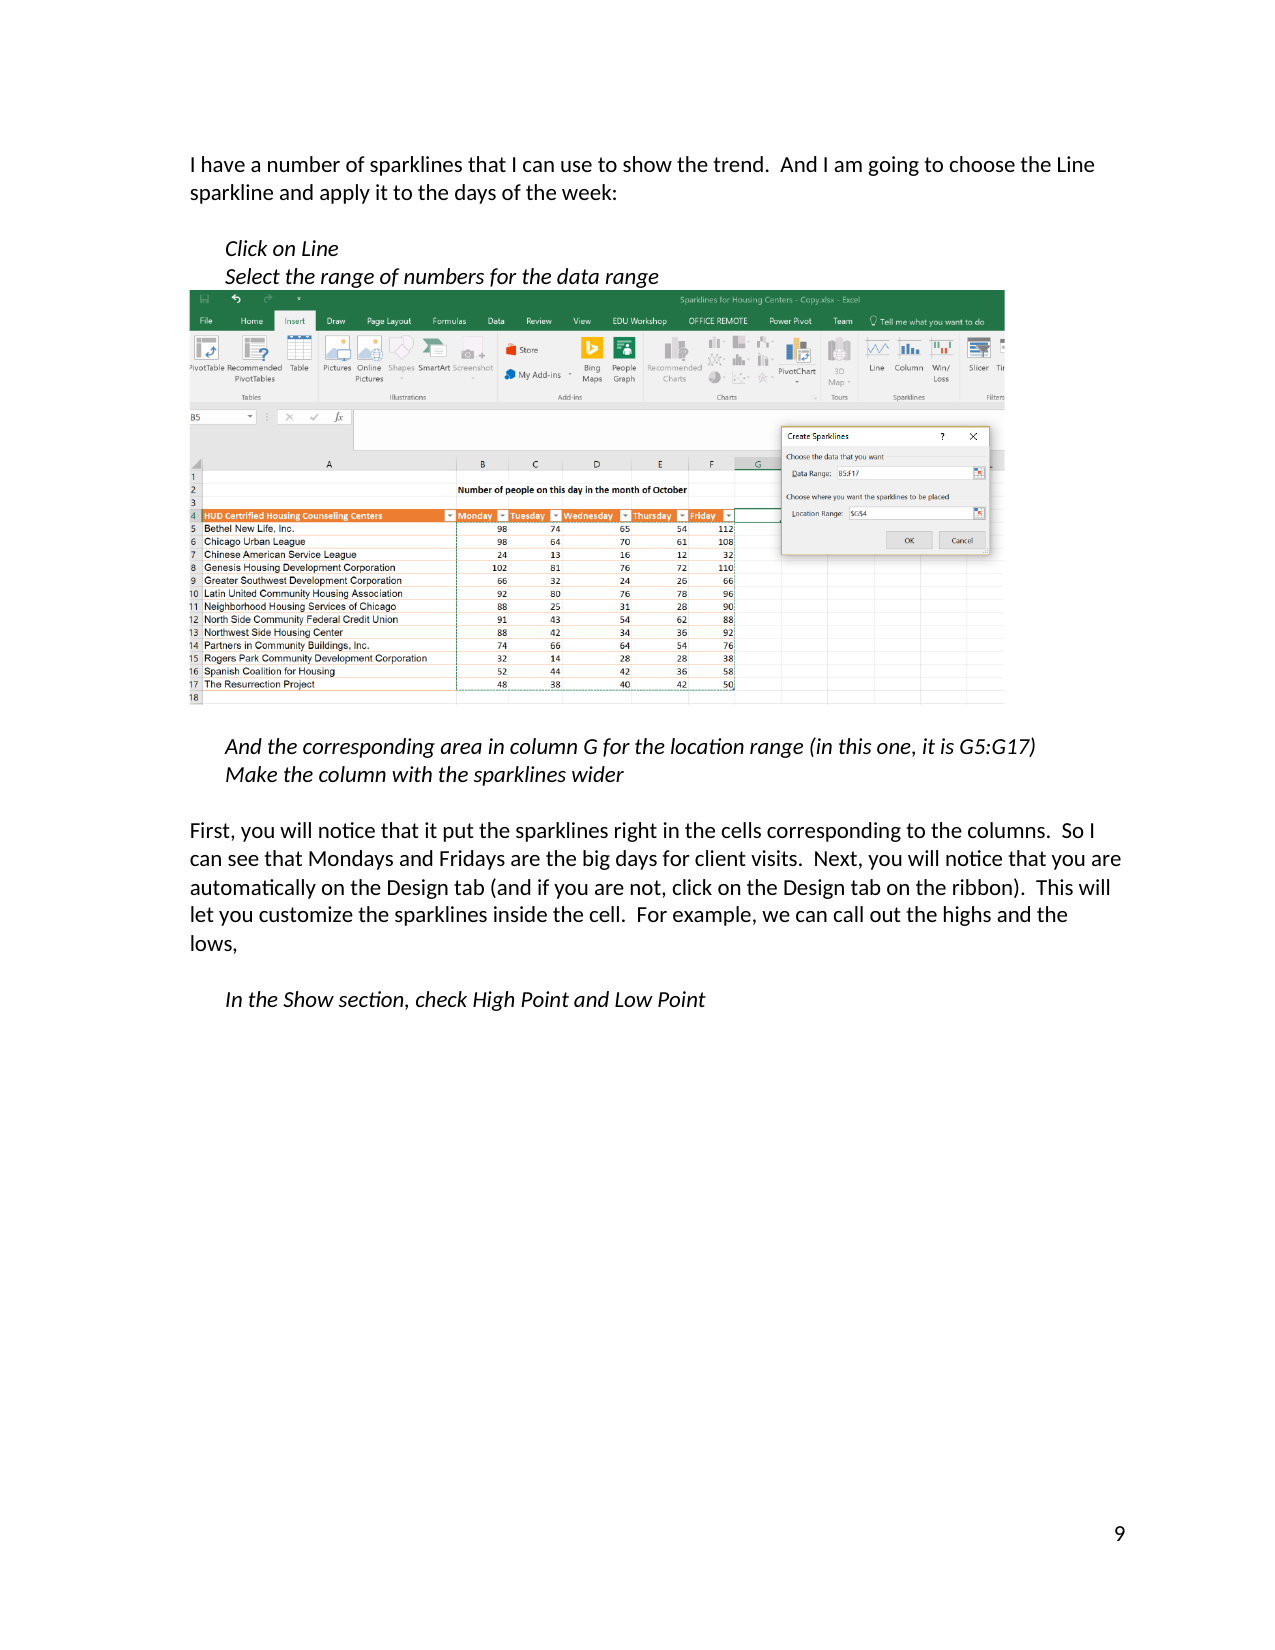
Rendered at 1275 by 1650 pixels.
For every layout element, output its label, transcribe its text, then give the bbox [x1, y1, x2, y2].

text Click on Line [189, 234, 1125, 262]
text Select the range of numbers for the data range [189, 262, 1125, 290]
text Make the column with the sparklines wider [189, 761, 1125, 788]
picture [189, 290, 1005, 705]
text In the Show section, check High Point and Low Point [189, 985, 1125, 1013]
text First, you will notice that it put the sparklines right in the cells corresponding to the columns. So I can see that Mondays and Fridays are the big days for client visits. Next, you will notice that you are automatically on the Design tab (and if you are not, click on the Design tab on the ribbon). This will let you customize the sparklines inside the cell. For example, we can call out the highs and the lows, [189, 817, 1125, 957]
text I have a number of sparklines that I can use to show the trend. And I am going to choose the Line sparkline and apply it to the days of the week: [189, 150, 1125, 206]
text And the corresponding area in column G for the location range (in this one, it is G5:G17) [189, 732, 1125, 761]
